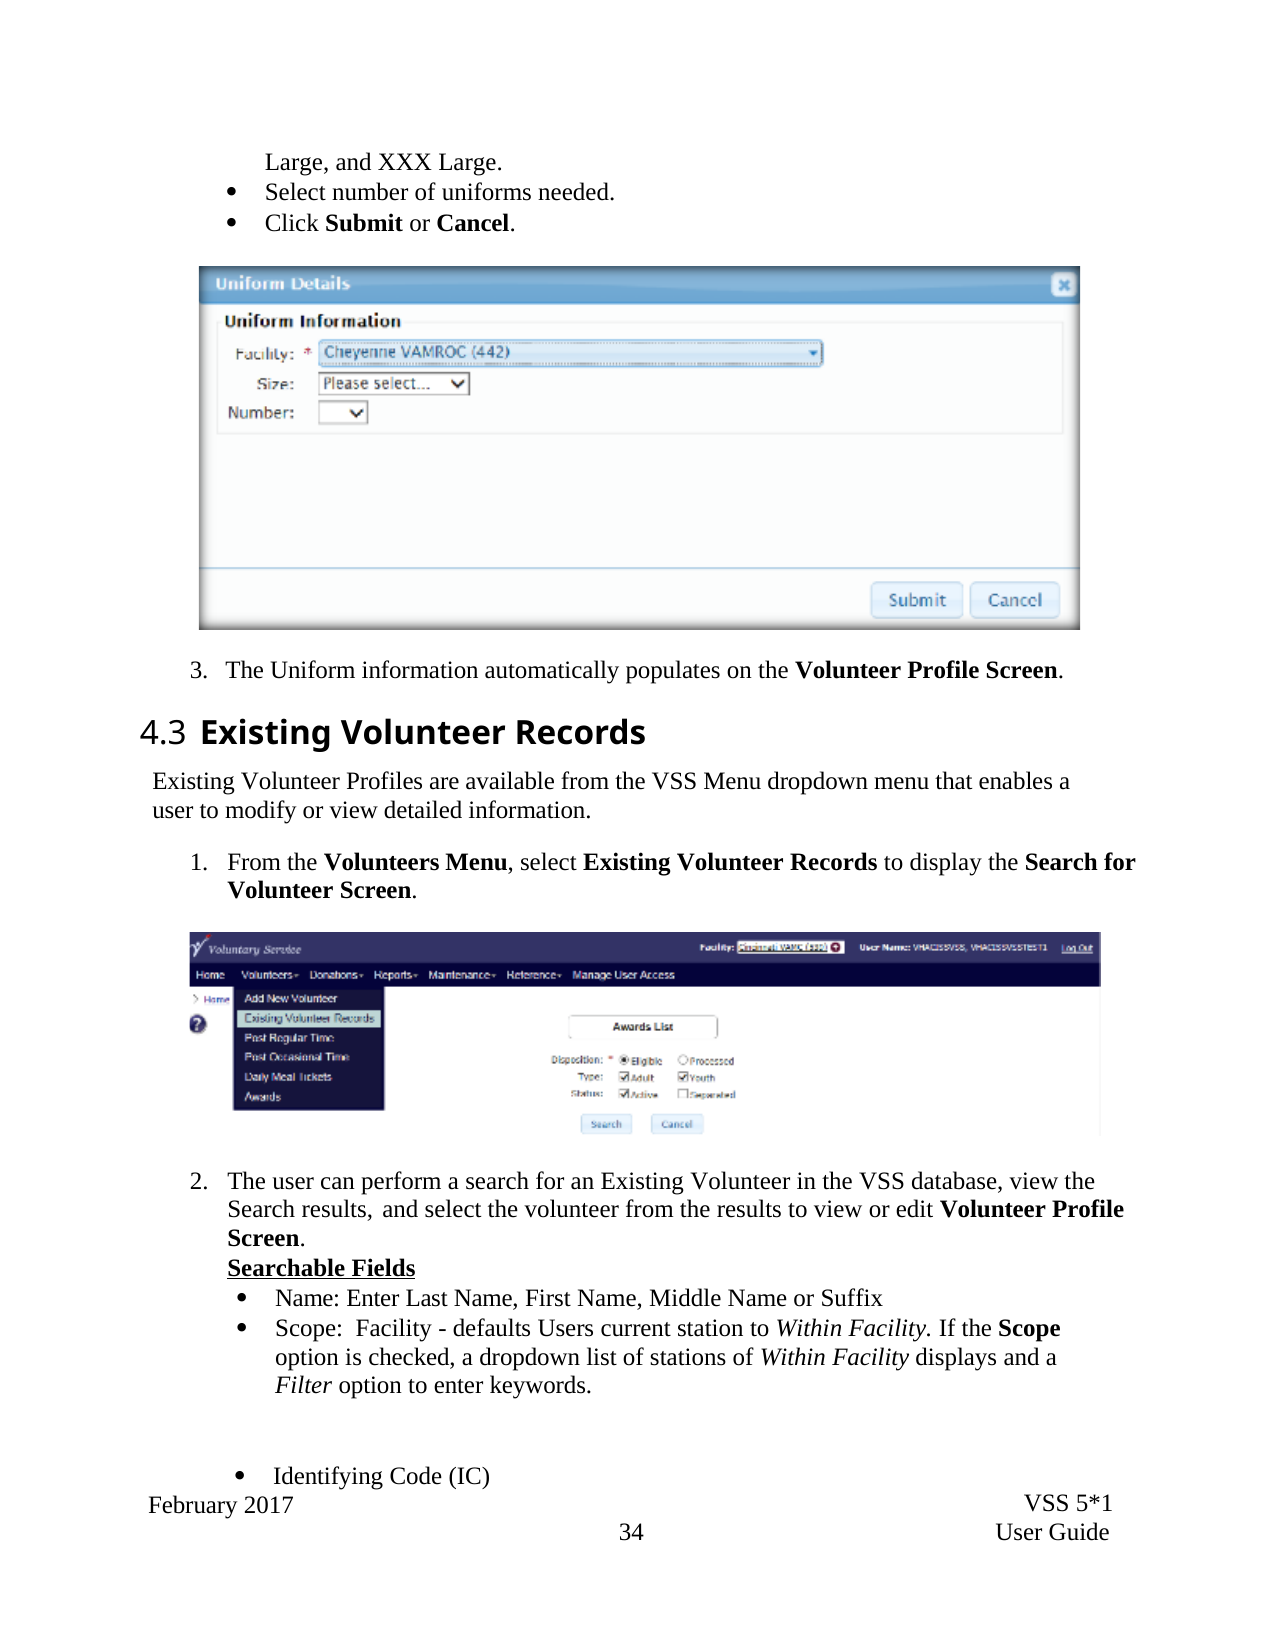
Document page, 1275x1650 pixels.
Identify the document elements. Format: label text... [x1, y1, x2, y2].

text Existing Volunteer Profiles are available from the VSS Menu dropdown menu that enables a user to modify or view detailed information. [152, 766, 1072, 824]
list From the Volunteers Menu, select Existing Volunteer Records to display the Search for Volunteer Screen. [189, 847, 1137, 904]
list Click Submit or Cancel. [227, 207, 1137, 237]
list The user can perform a search for an Existing Volunteer in the VSS database, view the Search results, and select the volunteer from the results to view or edit Volunteer Profile Screen. [189, 1166, 1137, 1252]
picture [198, 266, 1081, 630]
list Identifying Code (IC) [235, 1461, 1137, 1490]
picture [189, 932, 1101, 1136]
list Searchable Fields [227, 1253, 1137, 1282]
subtitle Existing Volunteer Records [139, 708, 1137, 754]
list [227, 146, 1137, 176]
list Name: Enter Last Name, First Name, Middle Name or Suffix [237, 1282, 1137, 1313]
list The Uniform information automatically populates on the Volunteer Profile Screen. [189, 655, 1092, 683]
list Select number of uniforms needed. [227, 176, 1137, 207]
list Scope: Facility - defaults Users current station to Within Facility. If the Scope option is checked, a dropdown list of stations of Within Facility displays and a Filter option to enter keywords. [237, 1313, 1088, 1399]
